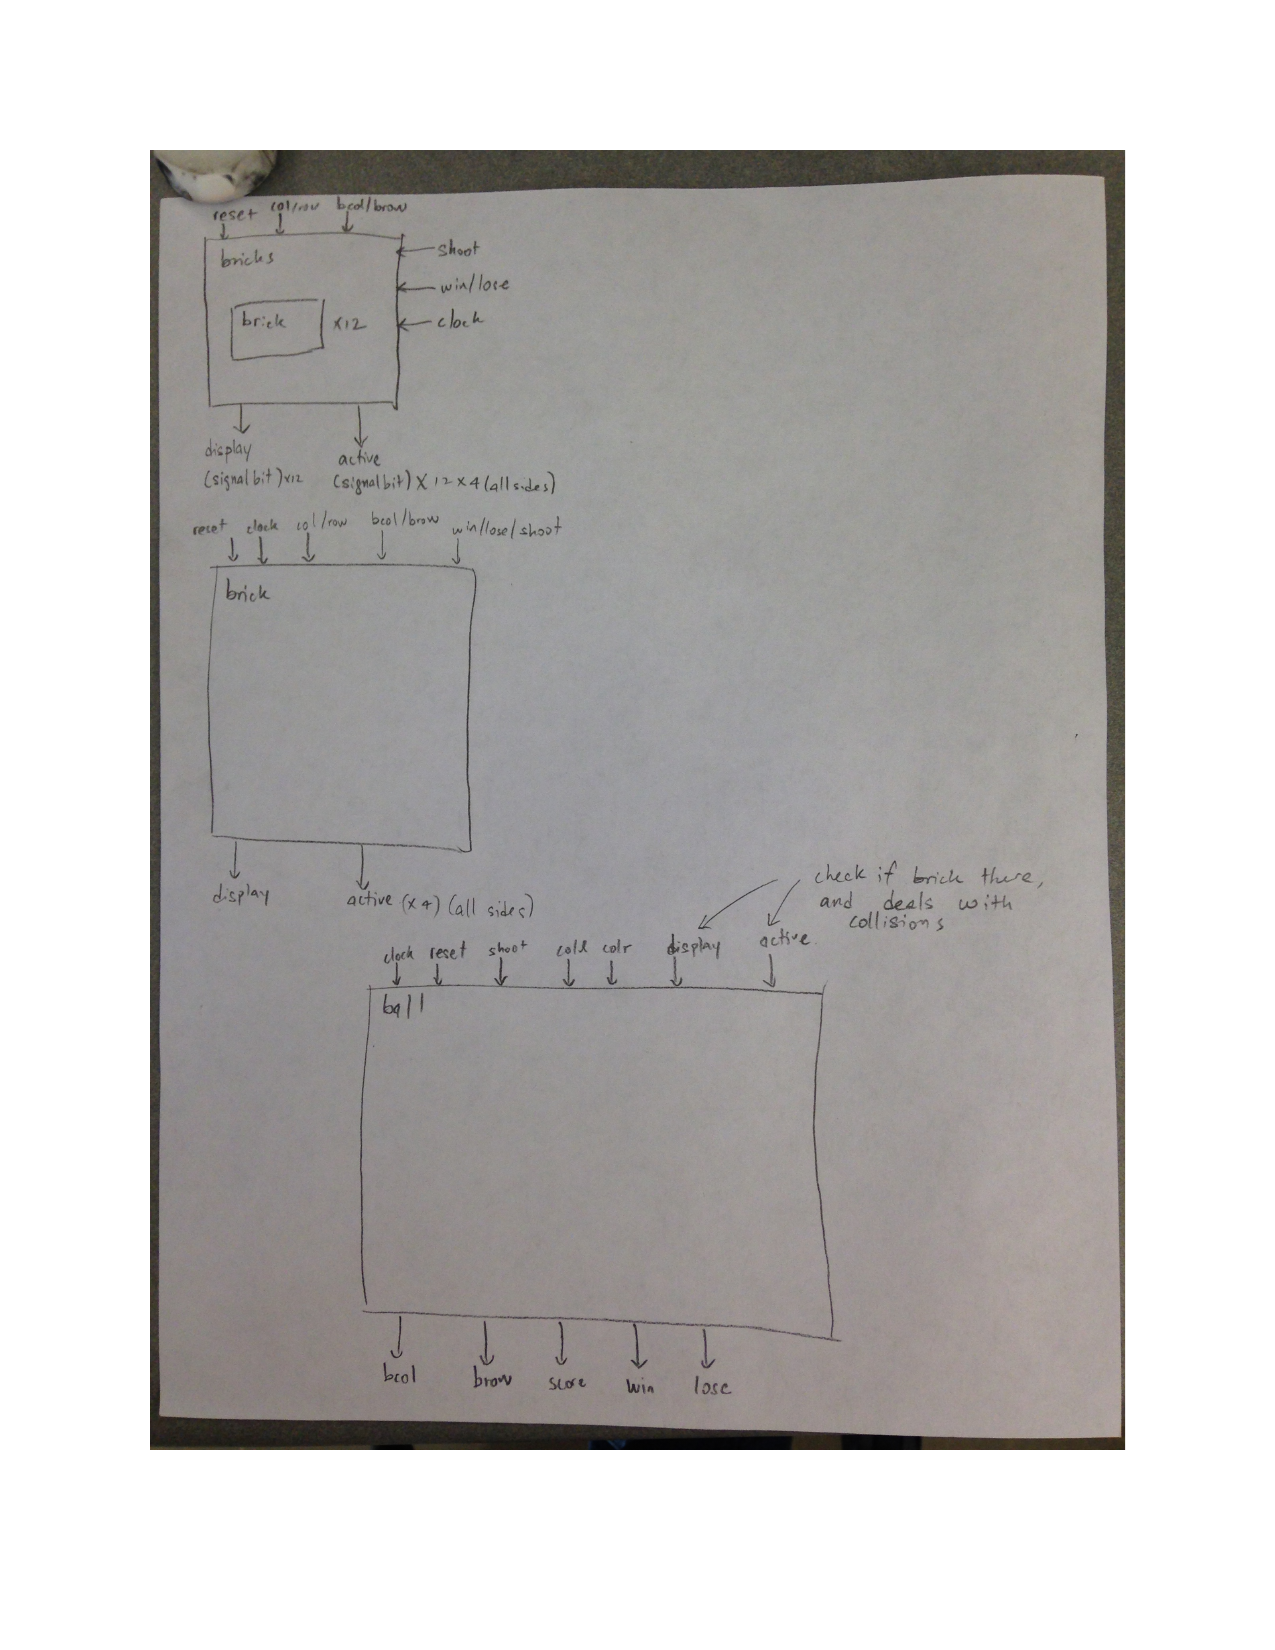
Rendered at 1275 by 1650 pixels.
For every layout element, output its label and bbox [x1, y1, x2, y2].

picture [150, 150, 1125, 1450]
